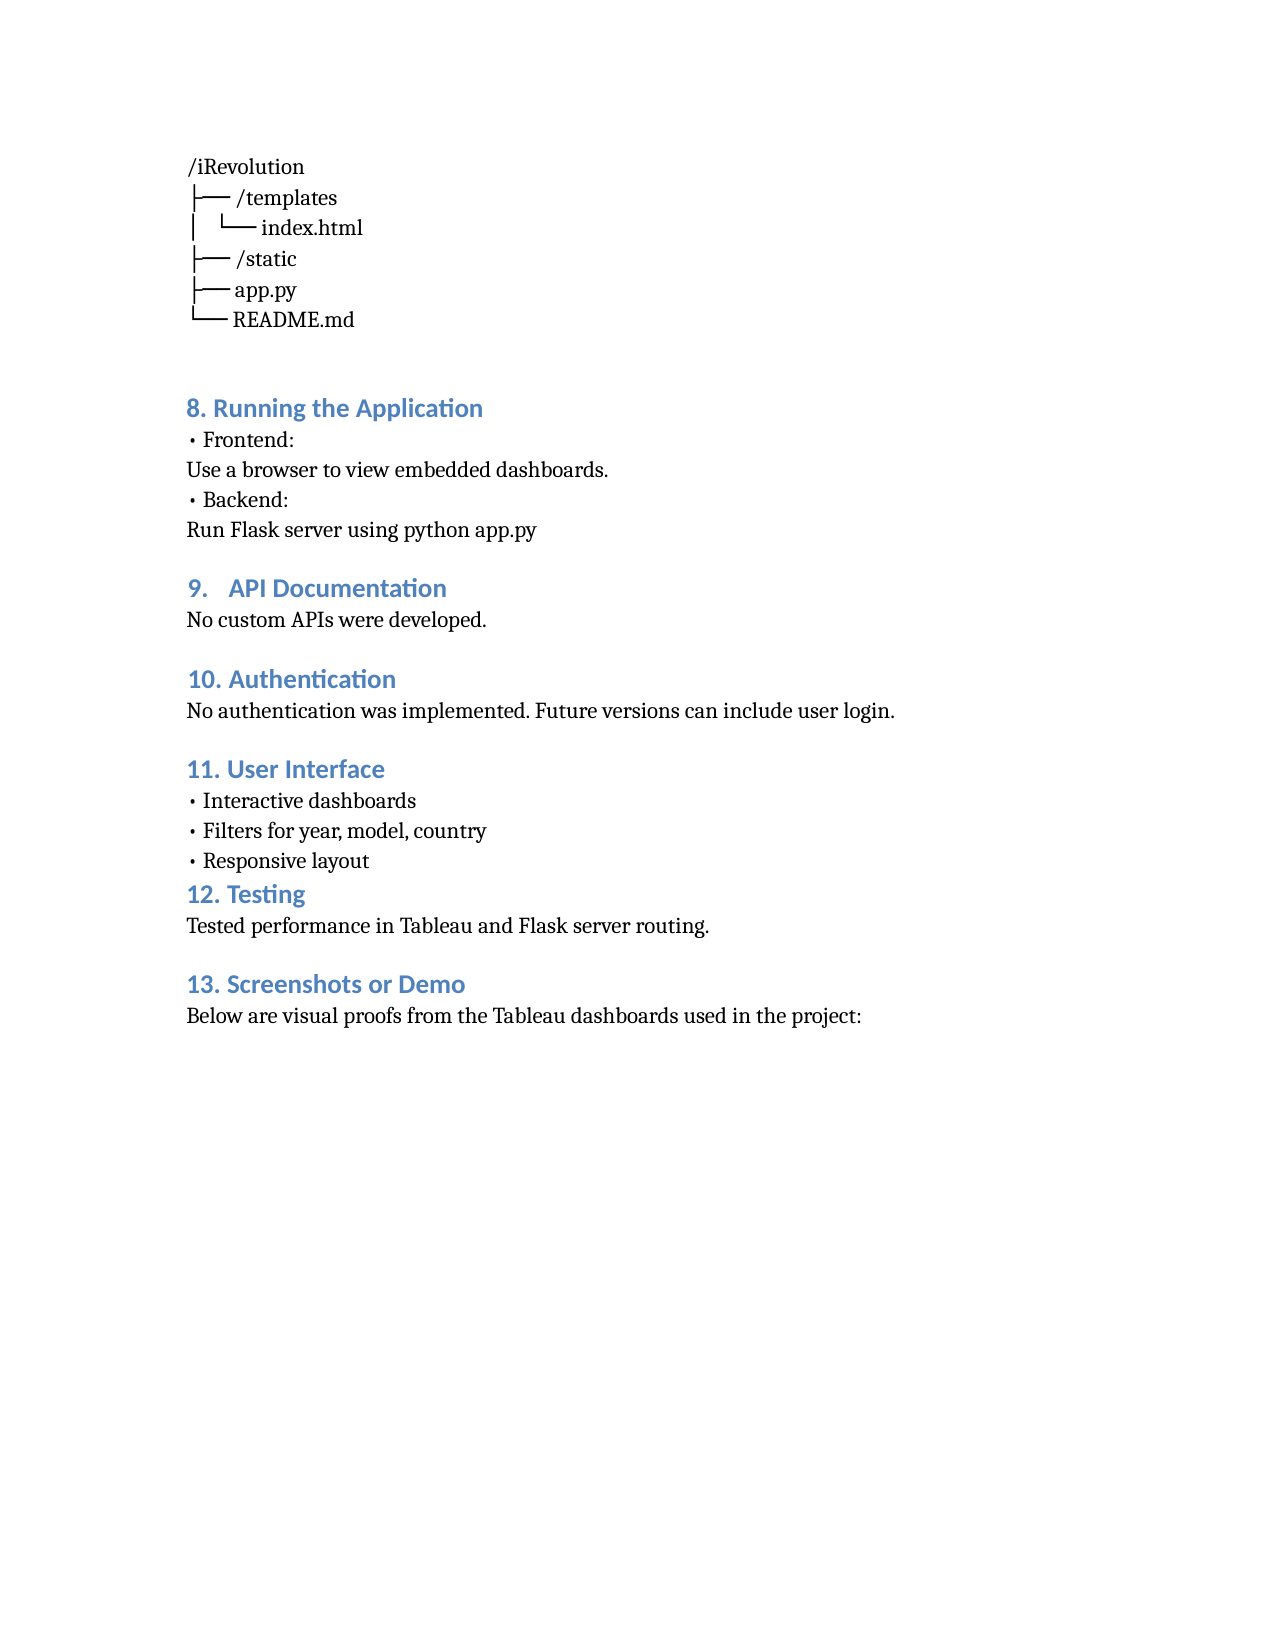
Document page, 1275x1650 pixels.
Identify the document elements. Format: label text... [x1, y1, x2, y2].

text /iRevolution [186, 154, 1093, 181]
list Responsive layout [187, 848, 1093, 874]
list API Documentation [187, 572, 1093, 605]
text No custom APIs were developed. [186, 607, 1093, 634]
text Use a browser to view embedded dashboards. [186, 457, 1093, 483]
text └── README.md [186, 307, 1093, 333]
list Frontend: [187, 427, 1093, 453]
text No authentication was implemented. Future versions can include user login. [186, 697, 1093, 724]
subtitle 11. User Interface [186, 752, 1042, 785]
list Interactive dashboards [187, 788, 1093, 814]
text Run Flask server using python app.py [186, 517, 1093, 543]
text Tested performance in Tableau and Flask server routing. [186, 913, 1093, 939]
text ├── /static [195, 245, 1093, 272]
subtitle 8. Running the Application [186, 392, 1042, 424]
text │ └── index.html [194, 215, 1093, 241]
list Backend: [187, 487, 1093, 513]
subtitle 13. Screenshots or Demo [186, 968, 1042, 1001]
text 12. Testing [186, 878, 1093, 911]
text ├── app.py [195, 276, 1093, 303]
list Filters for year, model, country [187, 818, 1093, 844]
text ├── /templates [195, 184, 1093, 211]
list Authentication [187, 662, 1093, 695]
text Below are visual proofs from the Tableau dashboards used in the project: [186, 1003, 1093, 1030]
